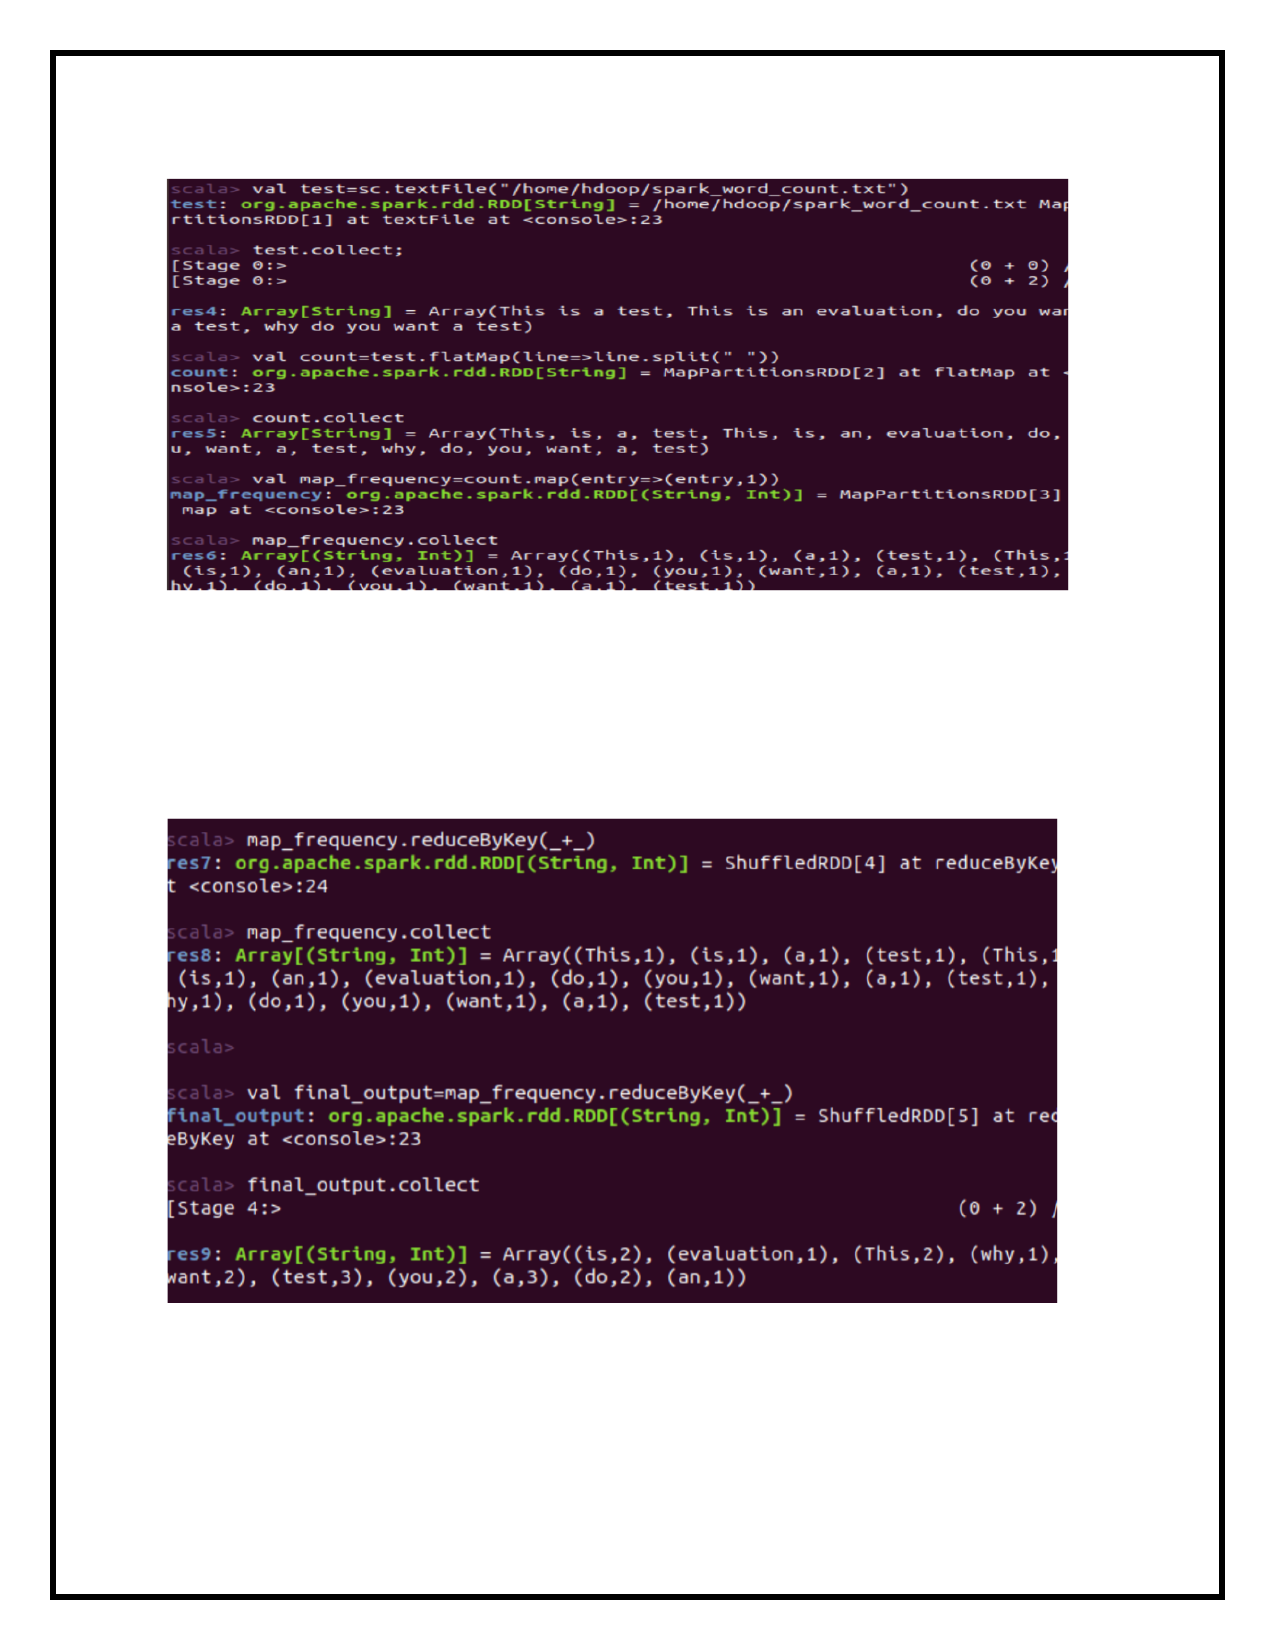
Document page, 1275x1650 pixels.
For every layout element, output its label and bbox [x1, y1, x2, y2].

picture [150, 150, 1114, 642]
picture [150, 785, 1125, 1359]
